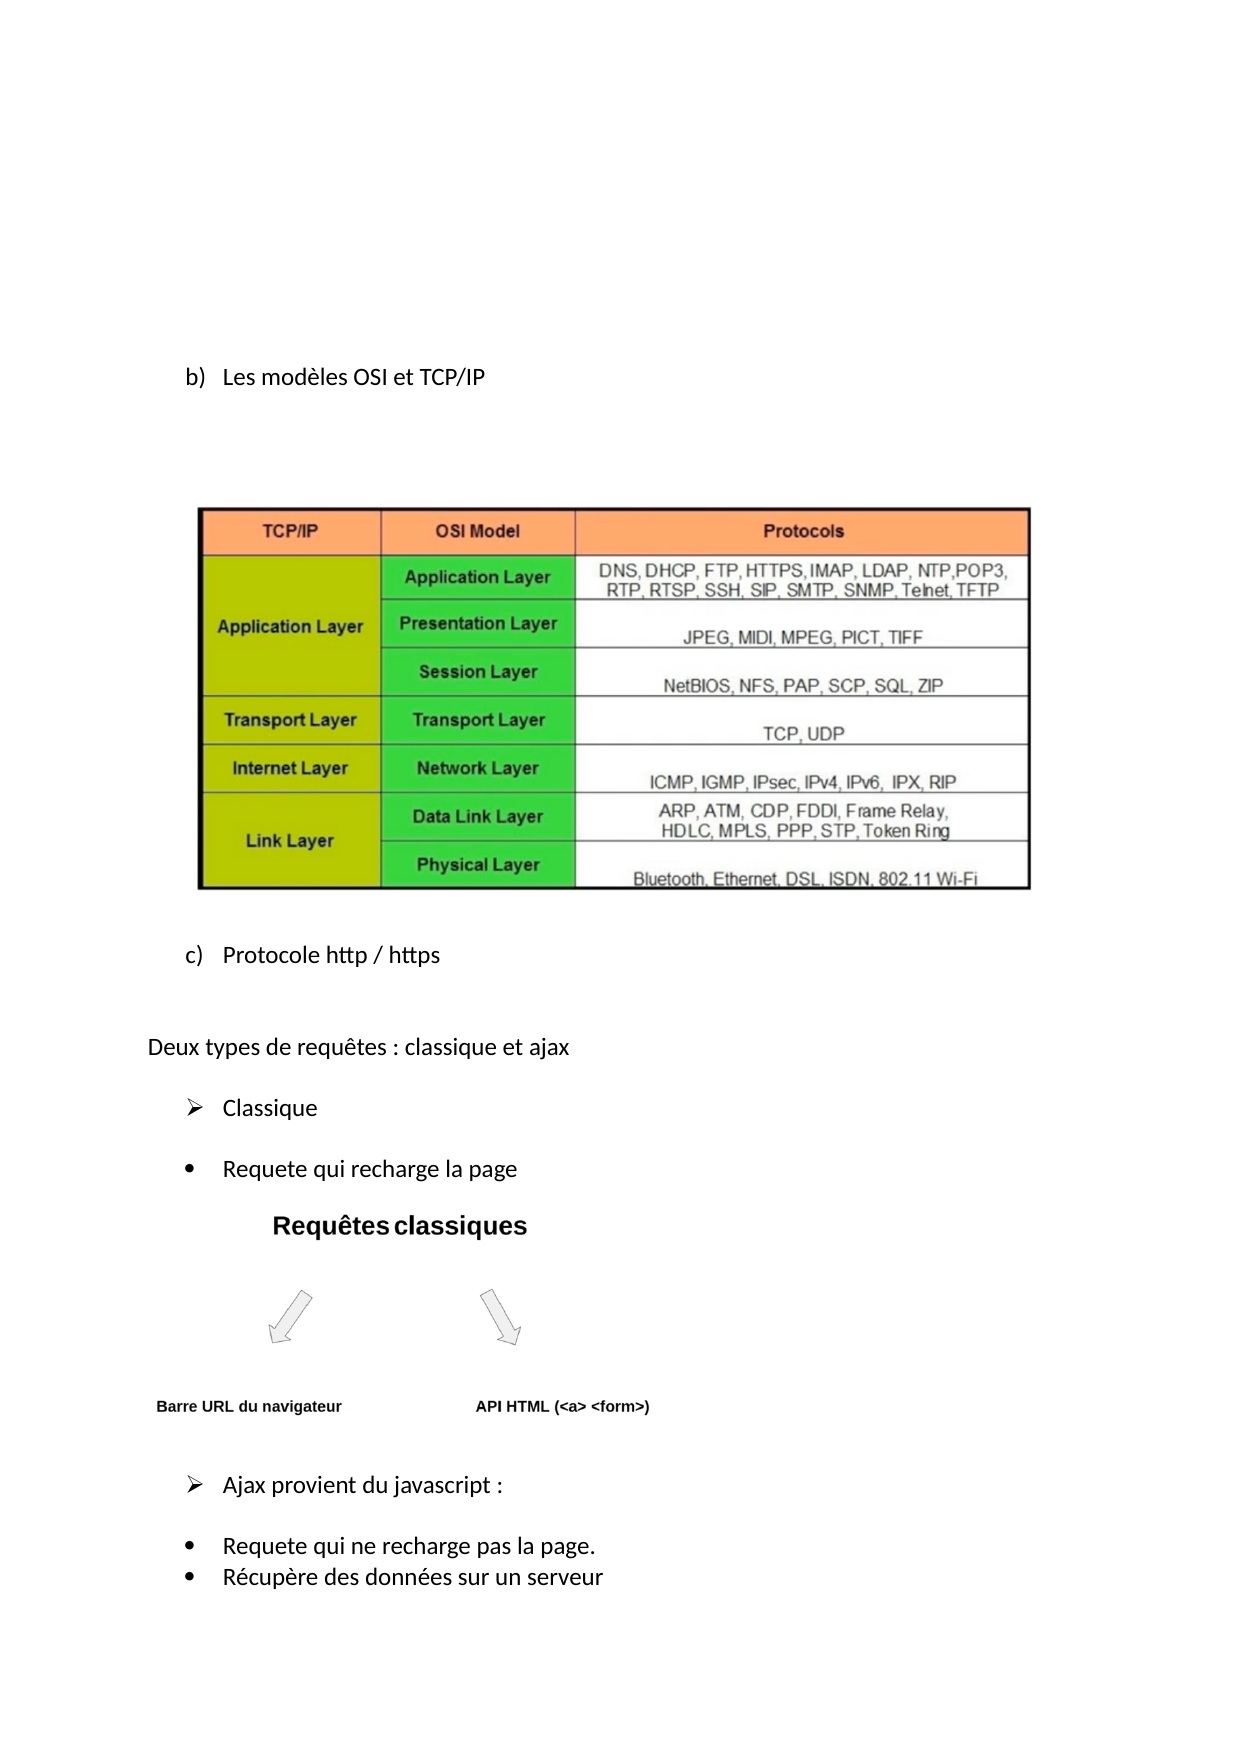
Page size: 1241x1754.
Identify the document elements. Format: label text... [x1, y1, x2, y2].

list Classique [185, 1092, 1093, 1123]
picture [147, 1183, 677, 1439]
list Récupère des données sur un serveur [185, 1561, 1093, 1591]
list Ajax provient du javascript : [185, 1469, 1093, 1500]
list Les modèles OSI et TCP/IP [185, 361, 1093, 392]
text Deux types de requêtes : classique et ajax [148, 1031, 1093, 1062]
list Requete qui recharge la page [185, 1153, 1093, 1184]
list Protocole http / https [185, 940, 1093, 970]
picture [147, 483, 1093, 910]
list Requete qui ne recharge pas la page. [185, 1530, 1093, 1561]
